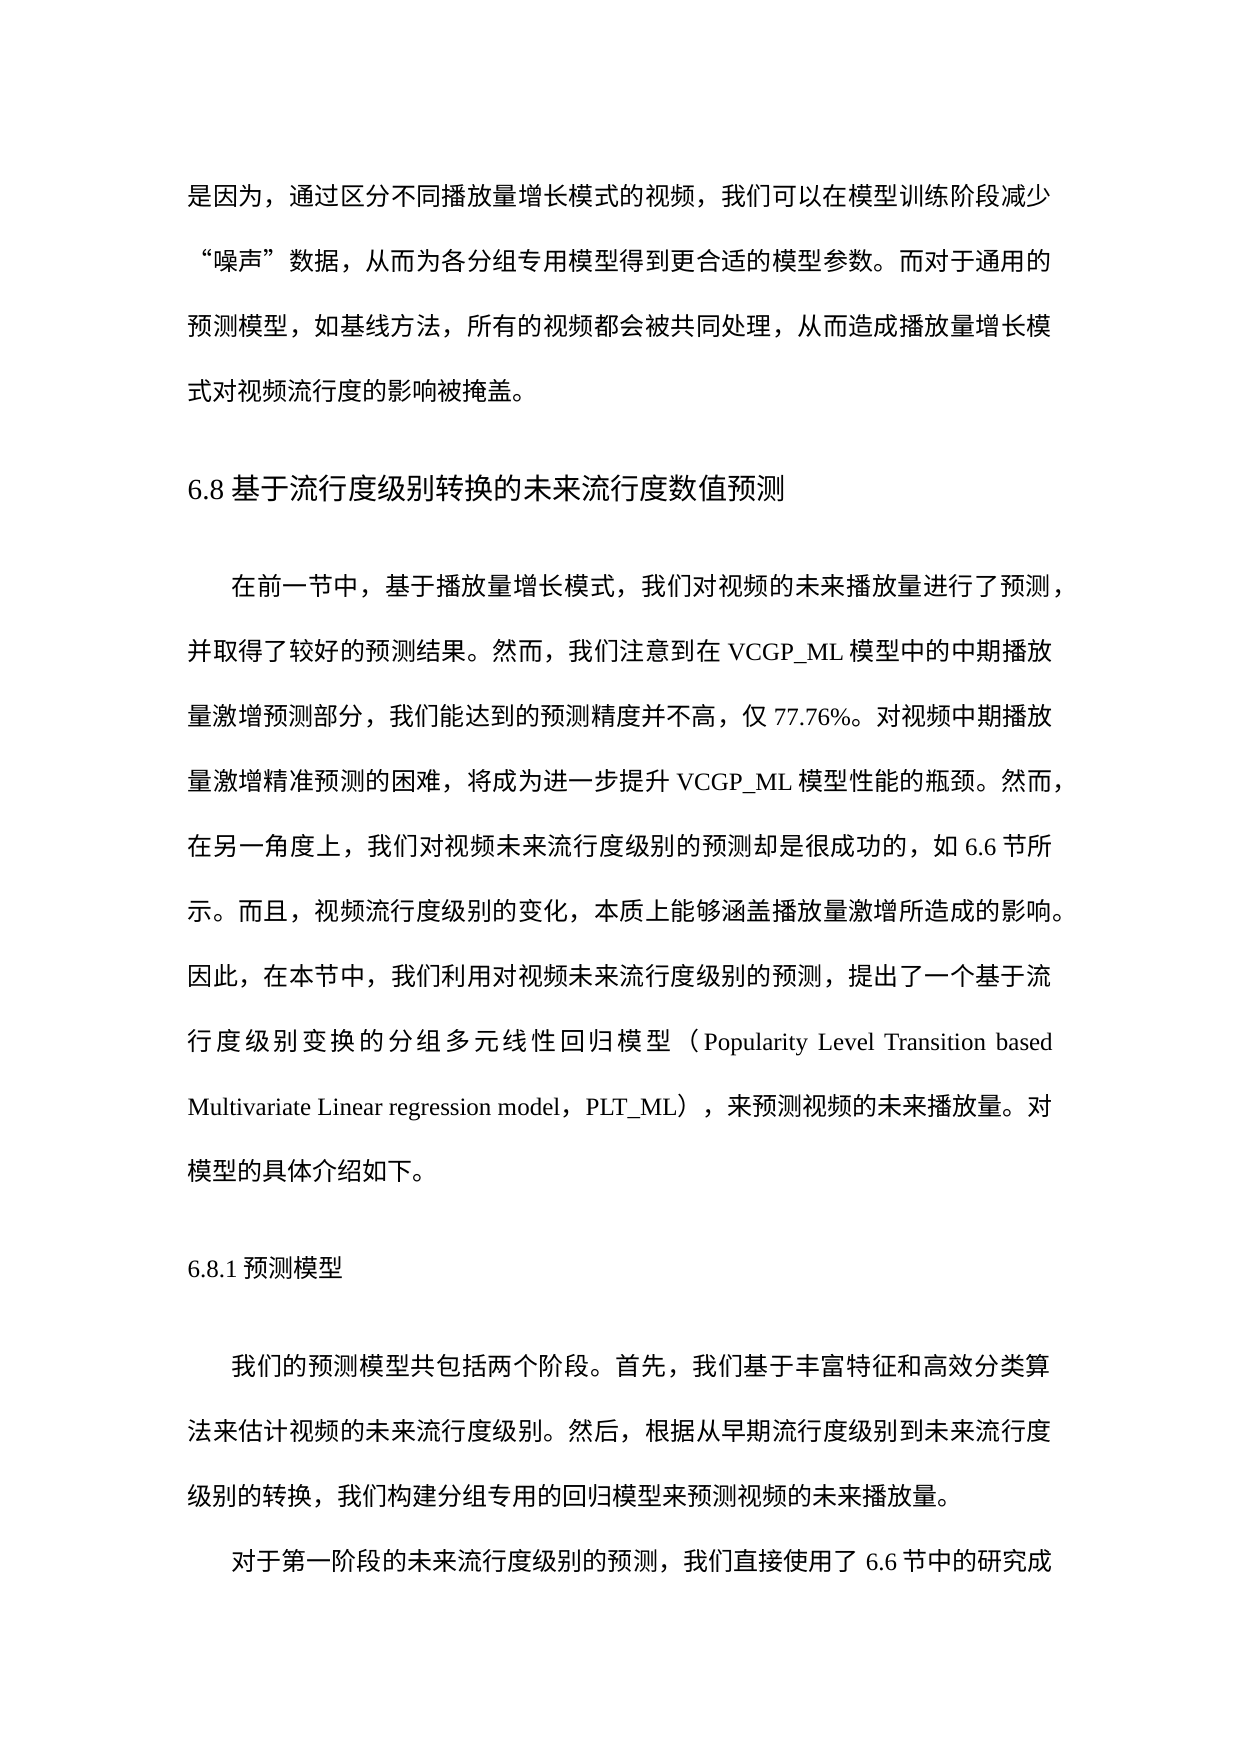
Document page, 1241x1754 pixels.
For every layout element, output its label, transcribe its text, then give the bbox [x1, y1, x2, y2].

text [187, 162, 1053, 422]
text 基于流行度级别转换的未来流行度数值预测 [187, 454, 1053, 519]
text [187, 1527, 1053, 1592]
text 在前一节中，基于播放量增长模式，我们对视频的未来播放量进行了预测，并取得了较好的预测结果。然而，我们注意到在VCGP_ML模型中的中期播放量激增预测部分，我们能达到的预测精度并不高，仅77.76%。对视频中期播放量激增精准预测的困难，将成为进一步提升VCGP_ML模型性能的瓶颈。然而，在另一角度上，我们对视频未来流行度级别的预测却是很成功的，如6.6节所示。而且，视频流行度级别的变化，本质上能够涵盖播放量激增所造成的影响。因此，在本节中，我们利用对视频未来流行度级别的预测，提出了一个基于流行度级别变换的分组多元线性回归模型（Popularity Level Transition based Multivariate Linear regression model，PLT_ML），来预测视频的未来播放量。对模型的具体介绍如下。 [187, 552, 1053, 1202]
text 我们的预测模型共包括两个阶段。首先，我们基于丰富特征和高效分类算法来估计视频的未来流行度级别。然后，根据从早期流行度级别到未来流行度级别的转换，我们构建分组专用的回归模型来预测视频的未来播放量。 [187, 1332, 1053, 1527]
text 预测模型 [187, 1234, 1053, 1299]
